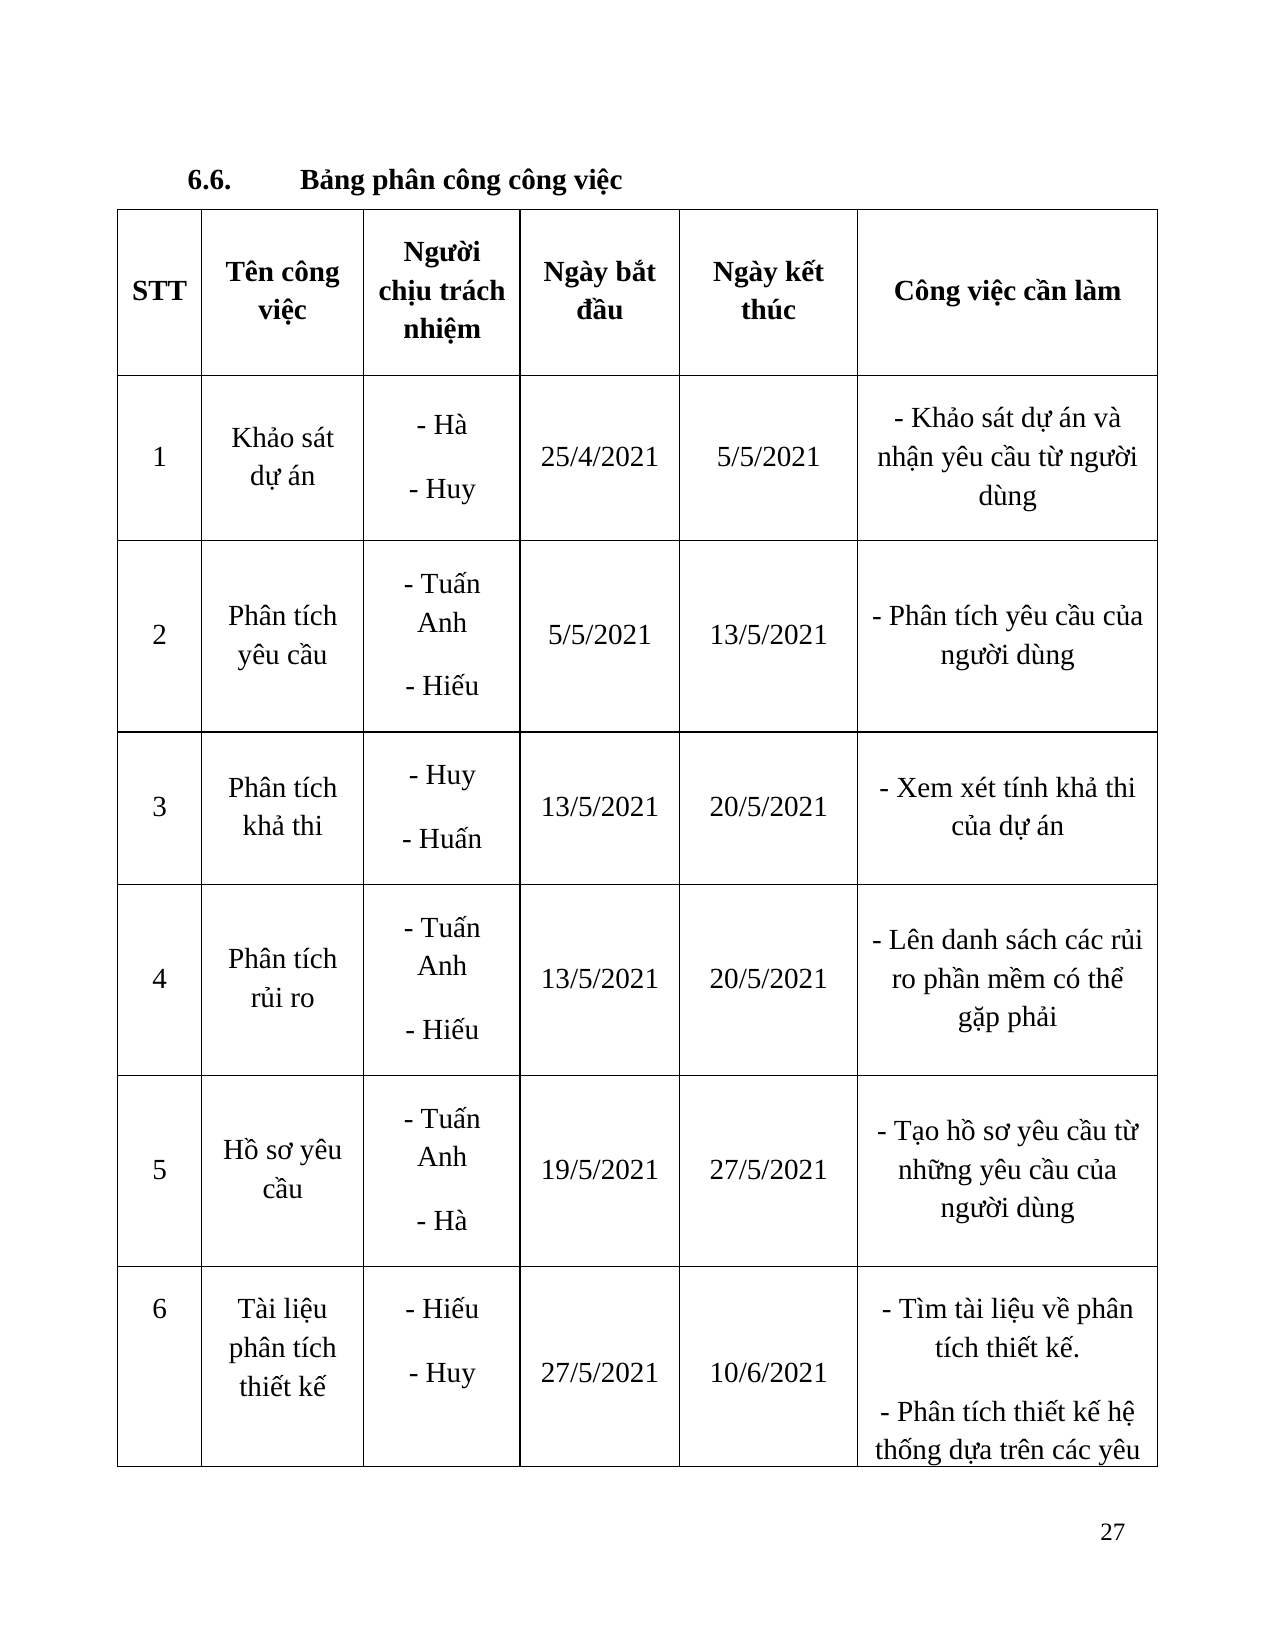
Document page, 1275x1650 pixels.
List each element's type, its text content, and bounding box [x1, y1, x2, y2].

table_cell 25/4/2021 [521, 376, 679, 540]
table_cell Phân tích khả thi [202, 733, 363, 884]
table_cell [202, 1267, 363, 1466]
table_cell 1 [118, 376, 201, 540]
table_header Người chịu trách nhiệm [364, 210, 519, 374]
table_cell 5 [118, 1076, 201, 1266]
table_cell Phân tích rủi ro [202, 885, 363, 1075]
table_cell 27/5/2021 [521, 1267, 679, 1466]
table_header STT [118, 210, 201, 374]
table_cell 27/5/2021 [680, 1076, 857, 1266]
table_cell 3 [118, 733, 201, 884]
table_cell - Tuấn Anh - Hiếu [364, 541, 519, 731]
table_cell - Xem xét tính khả thi của dự án [858, 733, 1157, 884]
table_cell 13/5/2021 [680, 541, 857, 731]
table_cell - Huy - Huấn [364, 733, 519, 884]
table_cell - Tuấn Anh - Hà [364, 1076, 519, 1266]
table_cell 13/5/2021 [521, 733, 679, 884]
table_cell - Hiếu - Huy [364, 1267, 519, 1466]
table_cell Khảo sát dự án [202, 376, 363, 540]
table_cell 20/5/2021 [680, 733, 857, 884]
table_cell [858, 1267, 1157, 1466]
table_cell - Phân tích yêu cầu của người dùng [858, 541, 1157, 731]
table_cell 6 [118, 1267, 201, 1466]
subtitle Bảng phân công công việc [187, 162, 1125, 196]
table_header Công việc cần làm [858, 210, 1157, 374]
table_cell - Lên danh sách các rủi ro phần mềm có thể gặp phải [858, 885, 1157, 1075]
table_cell 19/5/2021 [521, 1076, 679, 1266]
table_header Ngày bắt đầu [521, 210, 679, 374]
table_cell Hồ sơ yêu cầu [202, 1076, 363, 1266]
table_cell 4 [118, 885, 201, 1075]
table_cell 20/5/2021 [680, 885, 857, 1075]
table_header Tên công việc [202, 210, 363, 374]
table_cell - Tạo hồ sơ yêu cầu từ những yêu cầu của người dùng [858, 1076, 1157, 1266]
table_cell 13/5/2021 [521, 885, 679, 1075]
table_cell - Tuấn Anh - Hiếu [364, 885, 519, 1075]
table_cell 5/5/2021 [680, 376, 857, 540]
table_cell 5/5/2021 [521, 541, 679, 731]
table_cell - Khảo sát dự án và nhận yêu cầu từ người dùng [858, 376, 1157, 540]
table_cell 10/6/2021 [680, 1267, 857, 1466]
table_header Ngày kết thúc [680, 210, 857, 374]
table_cell - Hà - Huy [364, 376, 519, 540]
table_cell Phân tích yêu cầu [202, 541, 363, 731]
table_cell 2 [118, 541, 201, 731]
